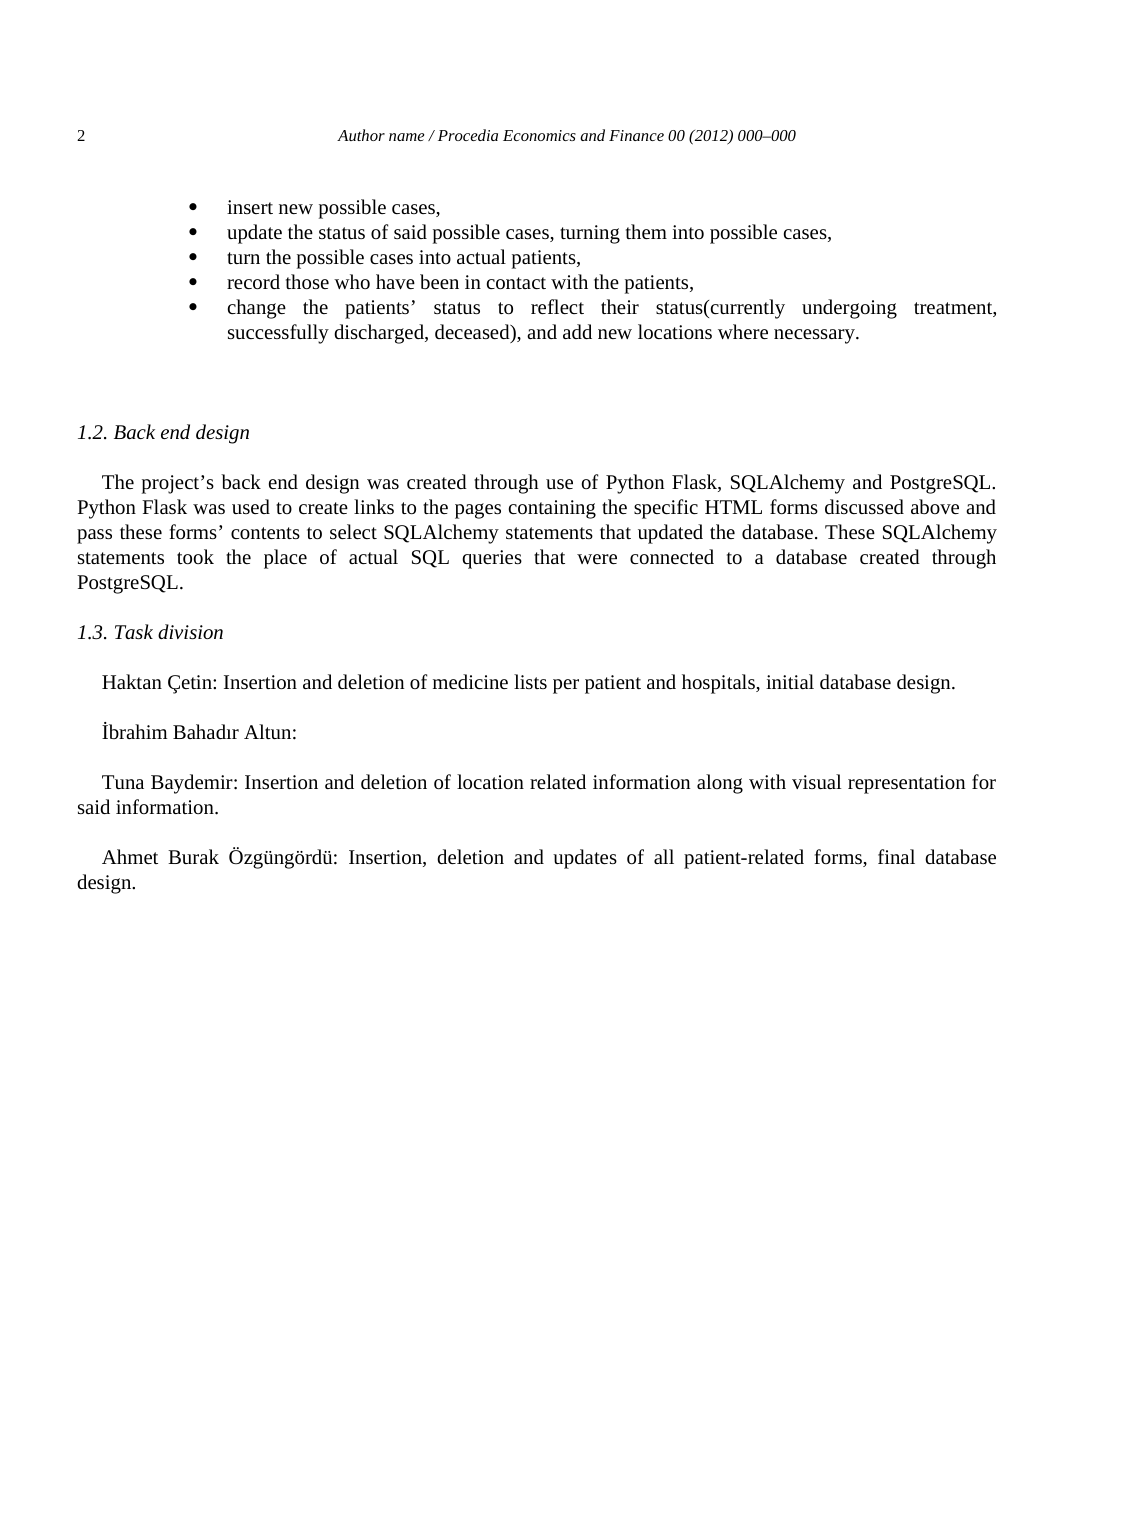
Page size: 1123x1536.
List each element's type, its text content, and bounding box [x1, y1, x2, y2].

text Back end design [77, 419, 998, 444]
list update the status of said possible cases, turning them into possible cases, [189, 219, 998, 244]
text Tuna Baydemir: Insertion and deletion of location related information along with visual representation for said information. [77, 769, 998, 819]
text Task division [77, 619, 998, 644]
list record those who have been in contact with the patients, [189, 269, 998, 294]
list change the patients’ status to reflect their status(currently undergoing treatment, successfully discharged, deceased), and add new locations where necessary. [189, 294, 998, 344]
text İbrahim Bahadır Altun: [77, 719, 998, 744]
text The project’s back end design was created through use of Python Flask, SQLAlchemy and PostgreSQL. Python Flask was used to create links to the pages containing the specific HTML forms discussed above and pass these forms’ contents to select SQLAlchemy statements that updated the database. These SQLAlchemy statements took the place of actual SQL queries that were connected to a database created through PostgreSQL. [77, 469, 998, 594]
list insert new possible cases, [189, 194, 998, 219]
list turn the possible cases into actual patients, [189, 244, 998, 269]
text Ahmet Burak Özgüngördü: Insertion, deletion and updates of all patient-related forms, final database design. [77, 844, 998, 894]
text Haktan Çetin: Insertion and deletion of medicine lists per patient and hospitals, initial database design. [77, 669, 998, 694]
